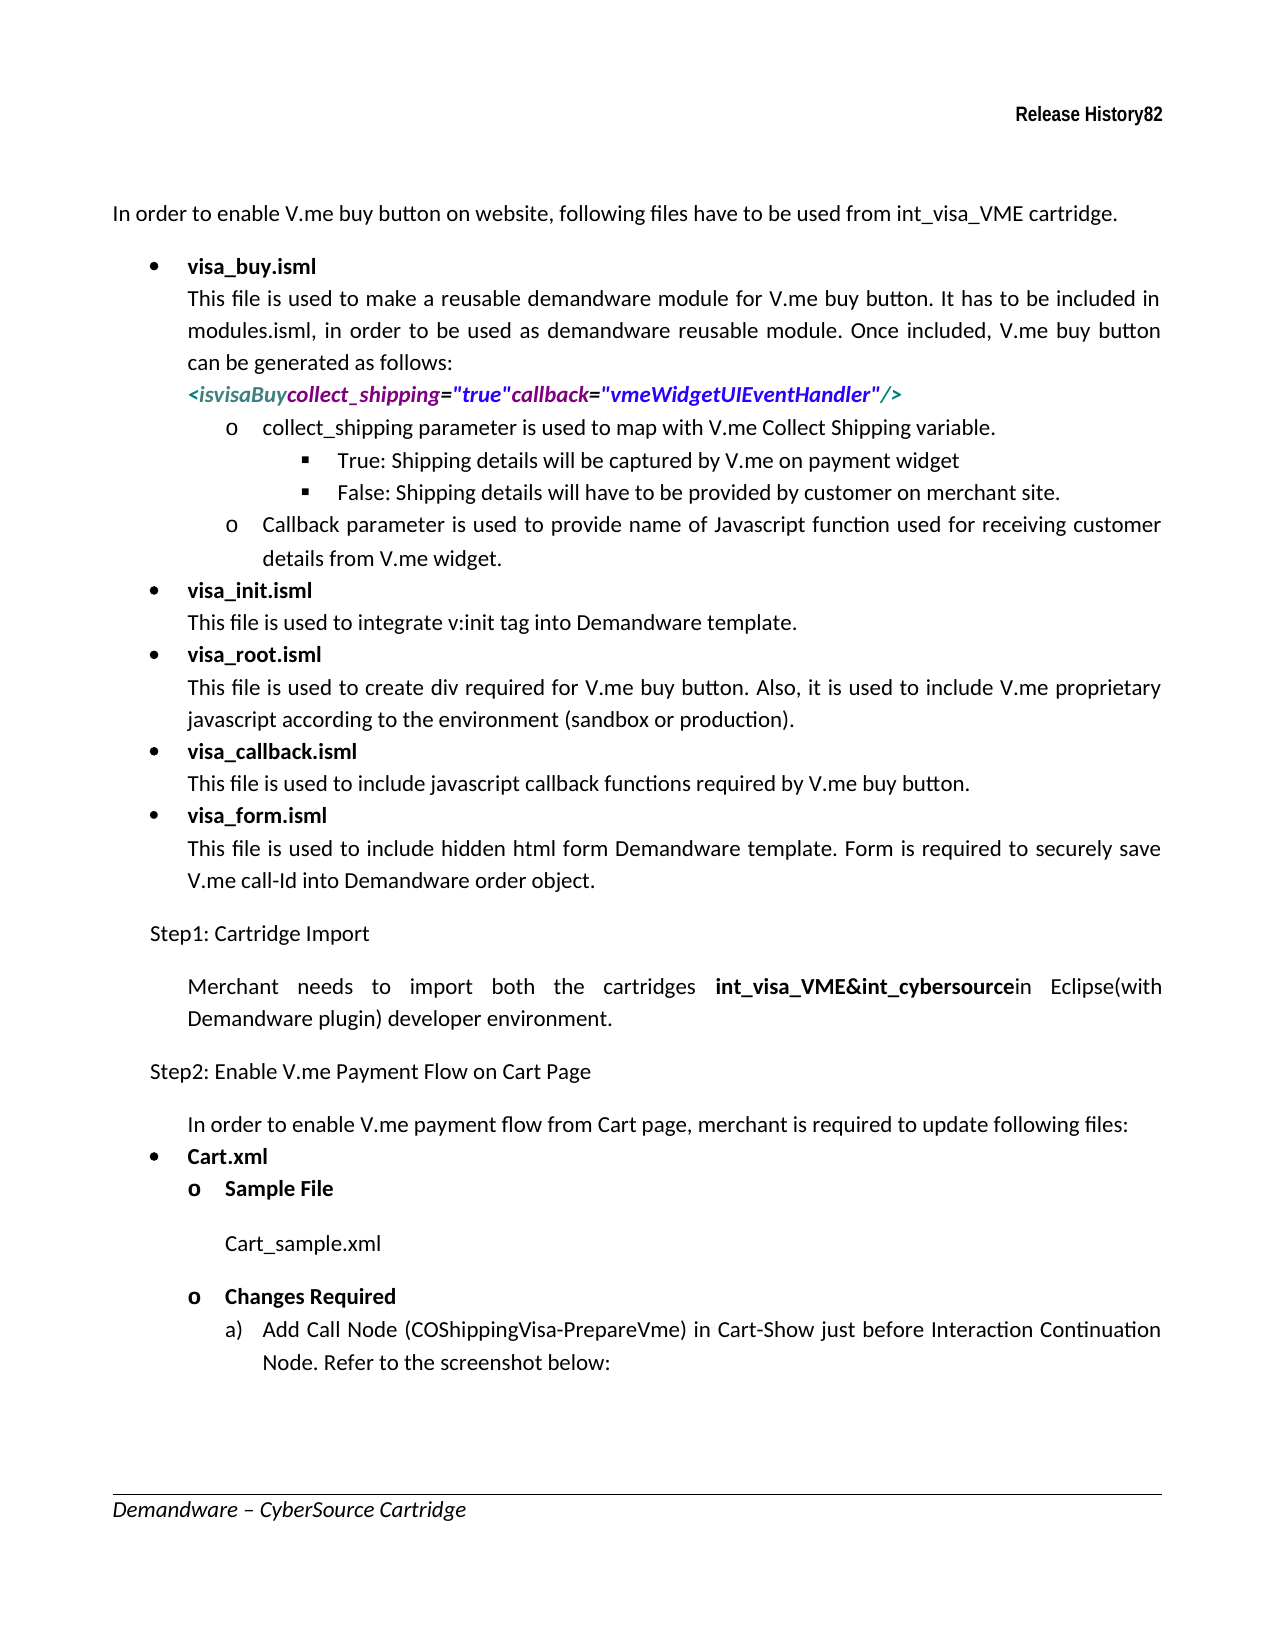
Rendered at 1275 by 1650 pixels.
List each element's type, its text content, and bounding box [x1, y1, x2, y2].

list visa_buy.isml [150, 252, 1162, 280]
list visa_form.isml [150, 801, 1162, 829]
text Step2: Enable V.me Payment Flow on Cart Page [150, 1057, 1162, 1085]
list Callback parameter is used to provide name of Javascript function used for receiving customer details from V.me widget. [225, 511, 1162, 572]
list This file is used to include javascript callback functions required by V.me buy button. [187, 769, 1162, 797]
text Step1: Cartridge Import [150, 919, 1162, 947]
list Changes Required [187, 1282, 1162, 1311]
list This file is used to make a reusable demandware module for V.me buy button. It has to be included in modules.isml, in order to be used as demandware reusable module. Once included, V.me buy button can be generated as follows: [187, 284, 1162, 376]
text Merchant needs to import both the cartridges int_visa_VME&int_cybersourcein Eclipse(with Demandware plugin) developer environment. [187, 972, 1162, 1032]
list This file is used to create div required for V.me buy button. Also, it is used to include V.me proprietary javascript according to the environment (sandbox or production). [187, 673, 1162, 733]
text Cart_sample.xml [225, 1229, 1162, 1257]
list collect_shipping parameter is used to map with V.me Collect Shipping variable. [225, 413, 1162, 442]
list Cart.xml [150, 1142, 1162, 1170]
list False: Shipping details will have to be provided by customer on merchant site. [300, 478, 1162, 506]
list True: Shipping details will be captured by V.me on payment widget [300, 446, 1162, 474]
text In order to enable V.me buy button on website, following files have to be used from int_visa_VME cartridge. [112, 199, 1162, 227]
list visa_root.isml [150, 641, 1162, 668]
list <isvisaBuycollect_shipping="true"callback="vmeWidgetUIEventHandler"/> [187, 381, 1162, 408]
list visa_callback.isml [150, 737, 1162, 765]
list visa_init.isml [150, 576, 1162, 604]
list This file is used to include hidden html form Demandware template. Form is required to securely save V.me call-Id into Demandware order object. [187, 834, 1162, 894]
list This file is used to integrate v:init tag into Demandware template. [187, 608, 1162, 636]
list Sample File [187, 1174, 1162, 1204]
list In order to enable V.me payment flow from Cart page, merchant is required to update following files: [112, 1110, 1162, 1138]
list Add Call Node (COShippingVisa-PrepareVme) in Cart-Show just before Interaction Continuation Node. Refer to the screenshot below: [225, 1315, 1162, 1376]
